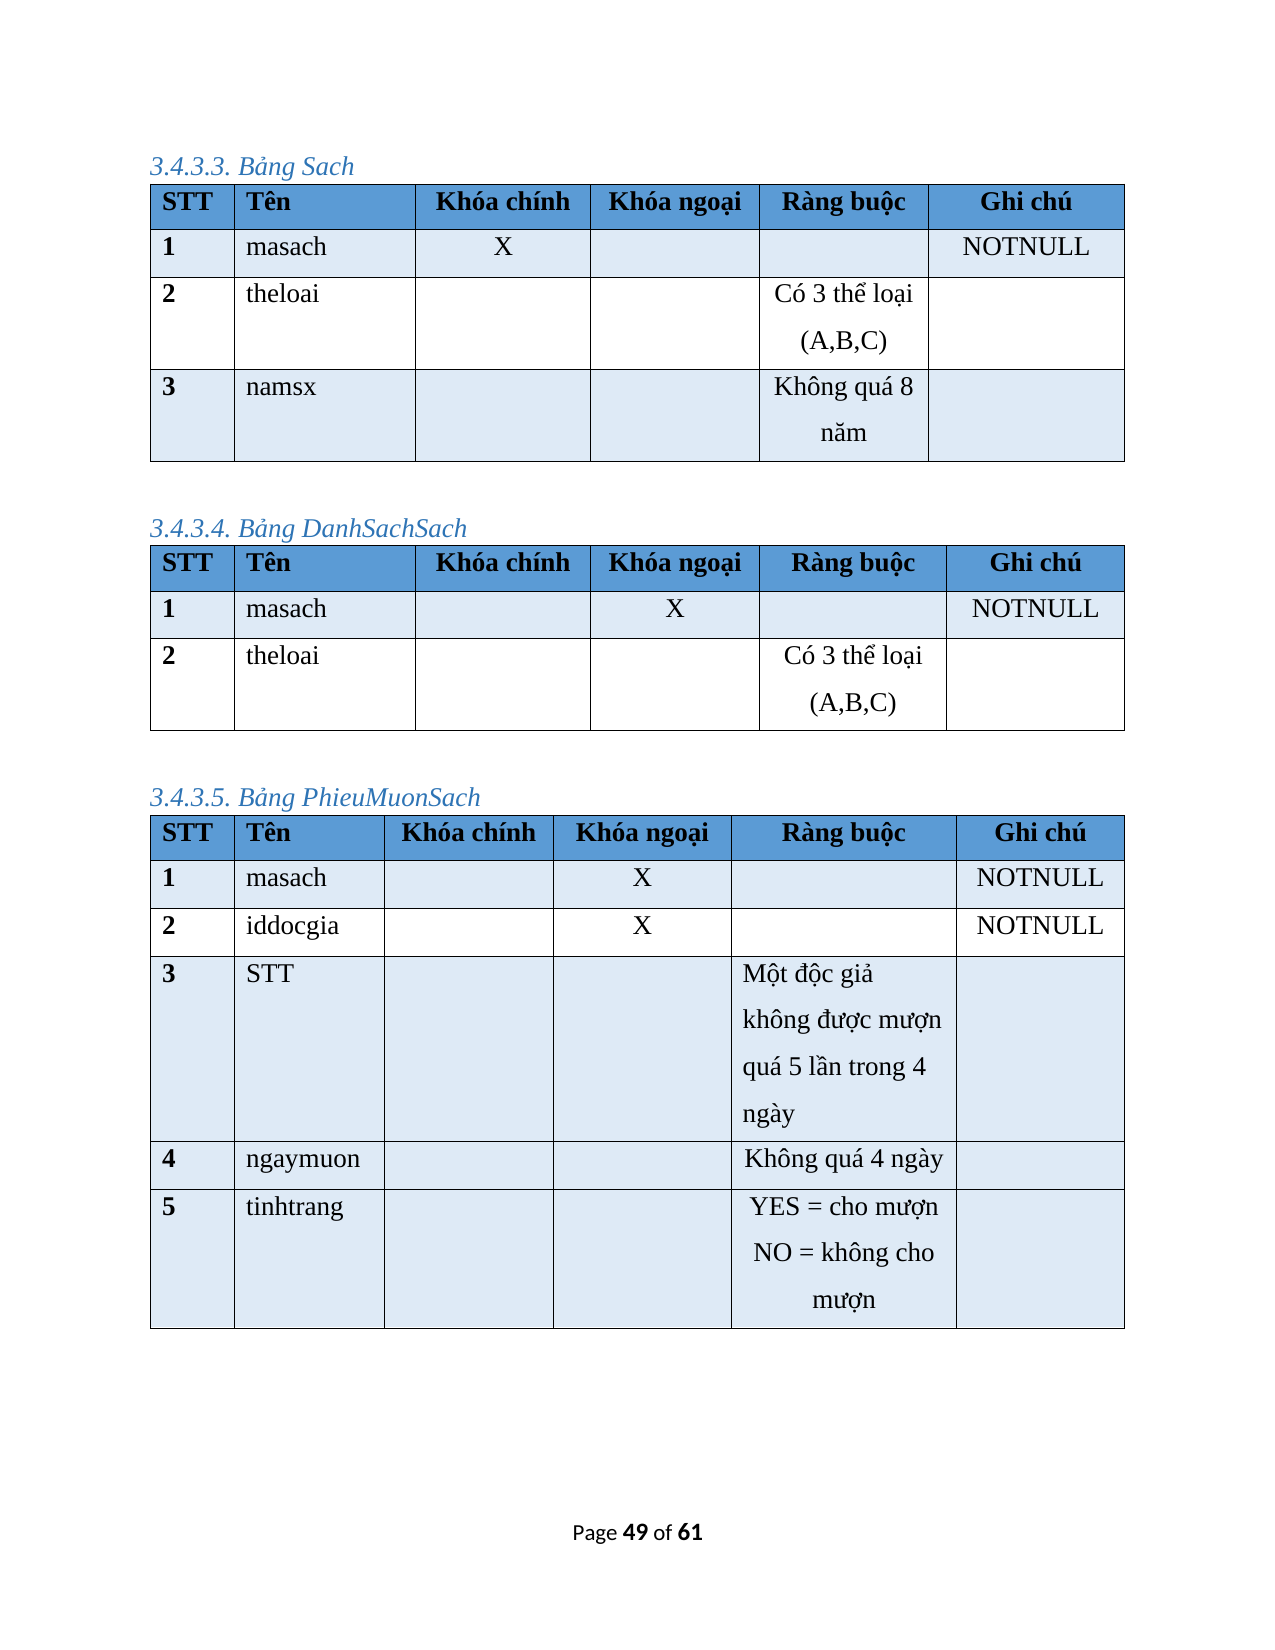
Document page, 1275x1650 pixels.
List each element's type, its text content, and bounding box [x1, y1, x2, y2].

table_cell [554, 1190, 731, 1327]
table_cell 1 [151, 230, 234, 277]
table_header Ghi chú [957, 816, 1124, 860]
table_cell masach [235, 861, 384, 908]
table_cell X [554, 861, 731, 908]
table_cell X [416, 230, 590, 277]
table_cell [591, 370, 759, 461]
table_cell [385, 1142, 553, 1189]
table_header Ghi chú [947, 546, 1124, 591]
table_cell 2 [151, 909, 234, 956]
table_cell [385, 909, 553, 956]
table_header Tên [235, 546, 415, 591]
table_cell 1 [151, 592, 234, 638]
table_header Ghi chú [929, 185, 1124, 229]
table_cell [591, 230, 759, 277]
table_cell 3 [151, 370, 234, 461]
table_cell [591, 278, 759, 368]
table_header Khóa ngoại [591, 546, 759, 591]
table_cell NOTNULL [947, 592, 1124, 638]
table_header Ràng buộc [760, 546, 946, 591]
subtitle 3.4.3.4. Bảng DanhSachSach [150, 512, 1125, 543]
table_cell theloai [235, 639, 415, 730]
table_cell NOTNULL [957, 861, 1124, 908]
table_header STT [151, 816, 234, 860]
table_cell STT [235, 957, 384, 1141]
table_header Tên [235, 185, 415, 229]
table_cell [554, 1142, 731, 1189]
table_header Tên [235, 816, 384, 860]
table_cell theloai [235, 278, 415, 368]
table_cell [947, 639, 1124, 730]
table_cell [554, 957, 731, 1141]
table_cell X [591, 592, 759, 638]
table_cell [416, 278, 590, 368]
table_cell 5 [151, 1190, 234, 1327]
table_cell Không quá 4 ngày [732, 1142, 956, 1189]
table_cell ngaymuon [235, 1142, 384, 1189]
table_cell Không quá 8 năm [760, 370, 928, 461]
table_cell 2 [151, 639, 234, 730]
table_cell [416, 592, 590, 638]
table_cell tinhtrang [235, 1190, 384, 1327]
table_cell [957, 1190, 1124, 1327]
table_cell [929, 278, 1124, 368]
table_cell 3 [151, 957, 234, 1141]
table_cell masach [235, 230, 415, 277]
table_header Ràng buộc [732, 816, 956, 860]
table_header Ràng buộc [760, 185, 928, 229]
table_header STT [151, 185, 234, 229]
table_cell [416, 639, 590, 730]
table_header Khóa chính [416, 185, 590, 229]
table_cell [385, 1190, 553, 1327]
table_cell 2 [151, 278, 234, 368]
table_cell NOTNULL [957, 909, 1124, 956]
subtitle 3.4.3.3. Bảng Sach [150, 150, 1125, 181]
table_cell 1 [151, 861, 234, 908]
table_cell [385, 861, 553, 908]
table_cell [385, 957, 553, 1141]
table_cell [732, 909, 956, 956]
table_cell X [554, 909, 731, 956]
table_cell Một độc giả không được mượn quá 5 lần trong 4 ngày [732, 957, 956, 1141]
table_cell [760, 592, 946, 638]
table_header Khóa ngoại [554, 816, 731, 860]
table_cell masach [235, 592, 415, 638]
table_cell Có 3 thể loại (A,B,C) [760, 278, 928, 368]
table_cell [732, 861, 956, 908]
subtitle 3.4.3.5. Bảng PhieuMuonSach [150, 782, 1125, 813]
table_cell [591, 639, 759, 730]
table_cell namsx [235, 370, 415, 461]
table_cell [957, 1142, 1124, 1189]
table_cell [760, 230, 928, 277]
table_cell NOTNULL [929, 230, 1124, 277]
table_cell [416, 370, 590, 461]
table_header Khóa ngoại [591, 185, 759, 229]
table_cell 4 [151, 1142, 234, 1189]
table_header Khóa chính [416, 546, 590, 591]
table_header STT [151, 546, 234, 591]
table_cell Có 3 thể loại (A,B,C) [760, 639, 946, 730]
table_cell [929, 370, 1124, 461]
table_cell [957, 957, 1124, 1141]
table_header Khóa chính [385, 816, 553, 860]
table_cell iddocgia [235, 909, 384, 956]
table_cell YES = cho mượn NO = không cho mượn [732, 1190, 956, 1327]
